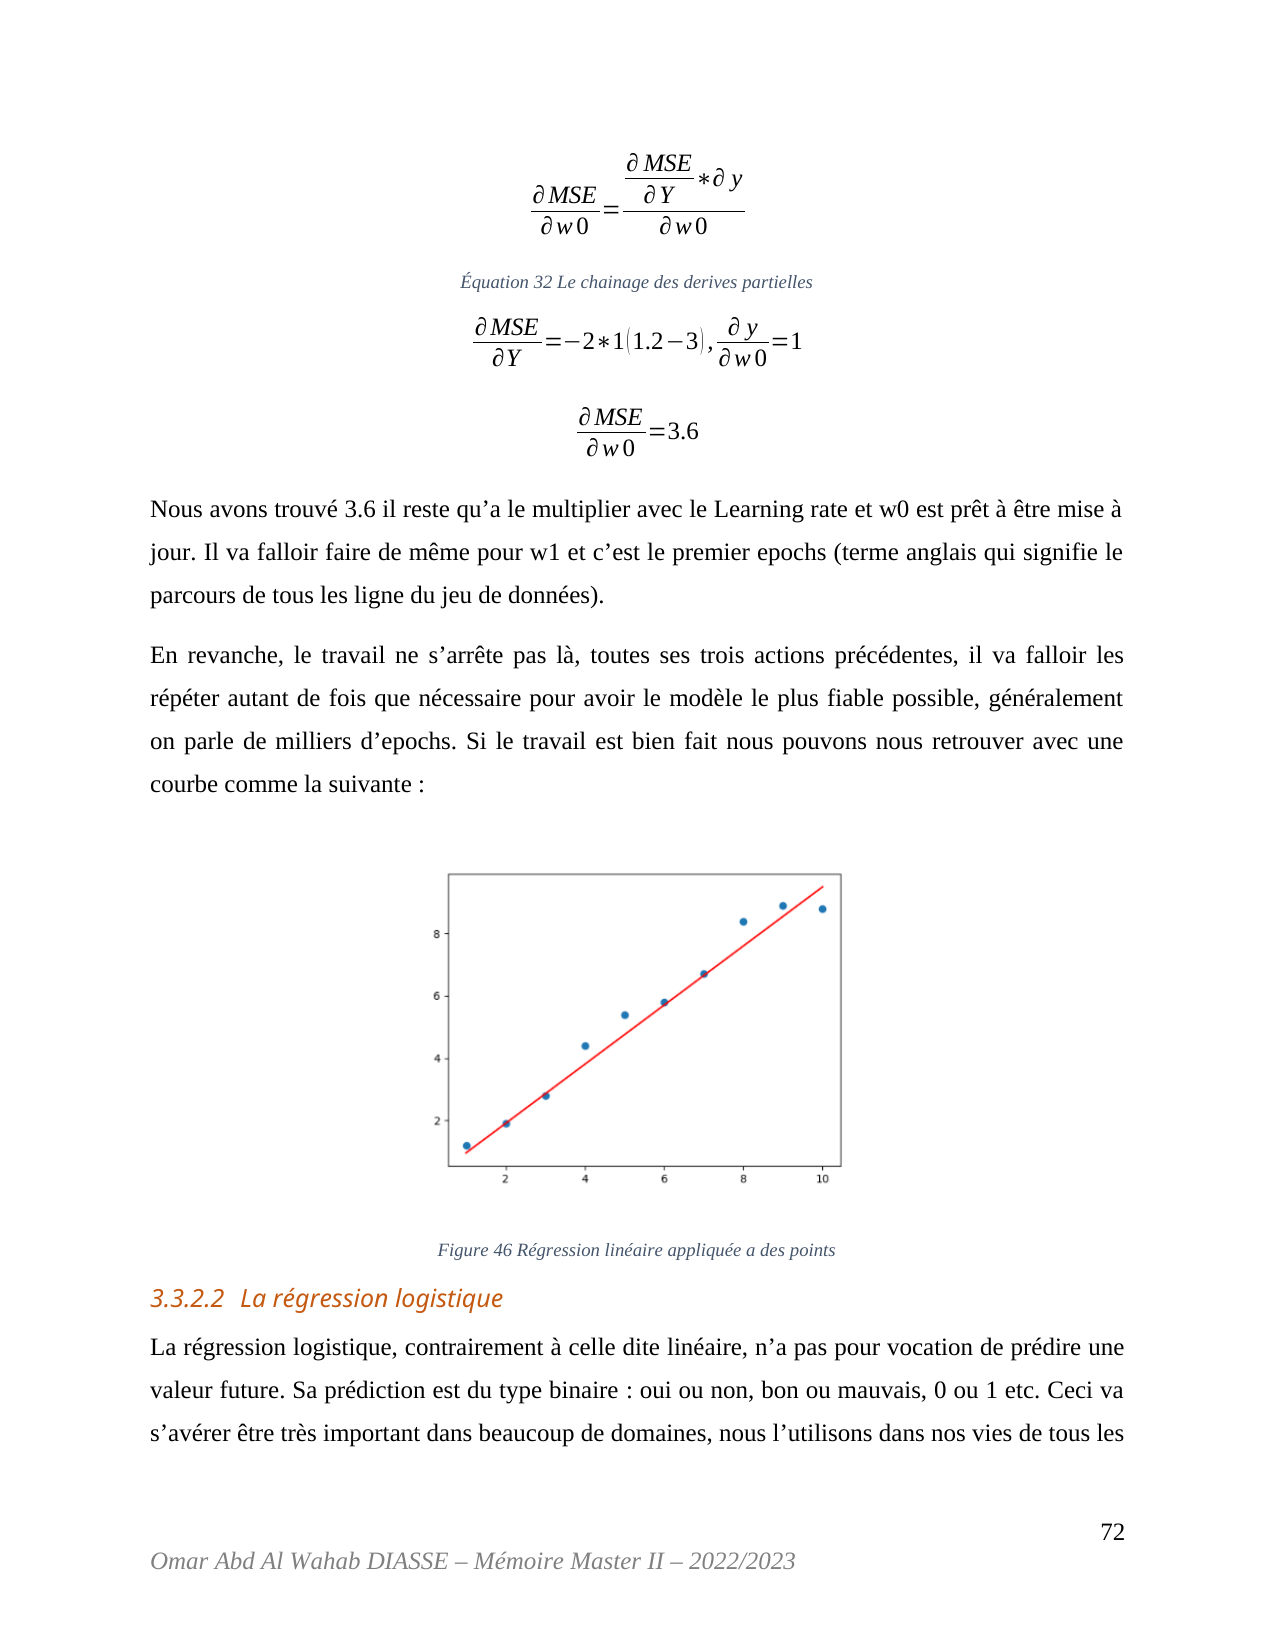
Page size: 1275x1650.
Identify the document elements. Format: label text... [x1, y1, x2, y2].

text Figure 46 Régression linéaire appliquée a des points [150, 1239, 1125, 1260]
text Nous avons trouvé 3.6 il reste qu’a le multiplier avec le Learning rate et w0 est prêt à être mise à jour. Il va falloir faire de même pour w1 et c’est le premier epochs (terme anglais qui signifie le parcours de tous les ligne du jeu de données). [150, 494, 1125, 609]
text En revanche, le travail ne s’arrête pas là, toutes ses trois actions précédentes, il va falloir les répéter autant de fois que nécessaire pour avoir le modèle le plus fiable possible, généralement on parle de milliers d’epochs. Si le travail est bien fait nous pouvons nous retrouver avec une courbe comme la suivante : [150, 640, 1125, 798]
picture [385, 828, 891, 1208]
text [150, 1332, 1125, 1447]
text Équation 32 Le chainage des derives partielles [150, 271, 1125, 293]
subtitle La régression logistique [150, 1281, 1125, 1315]
